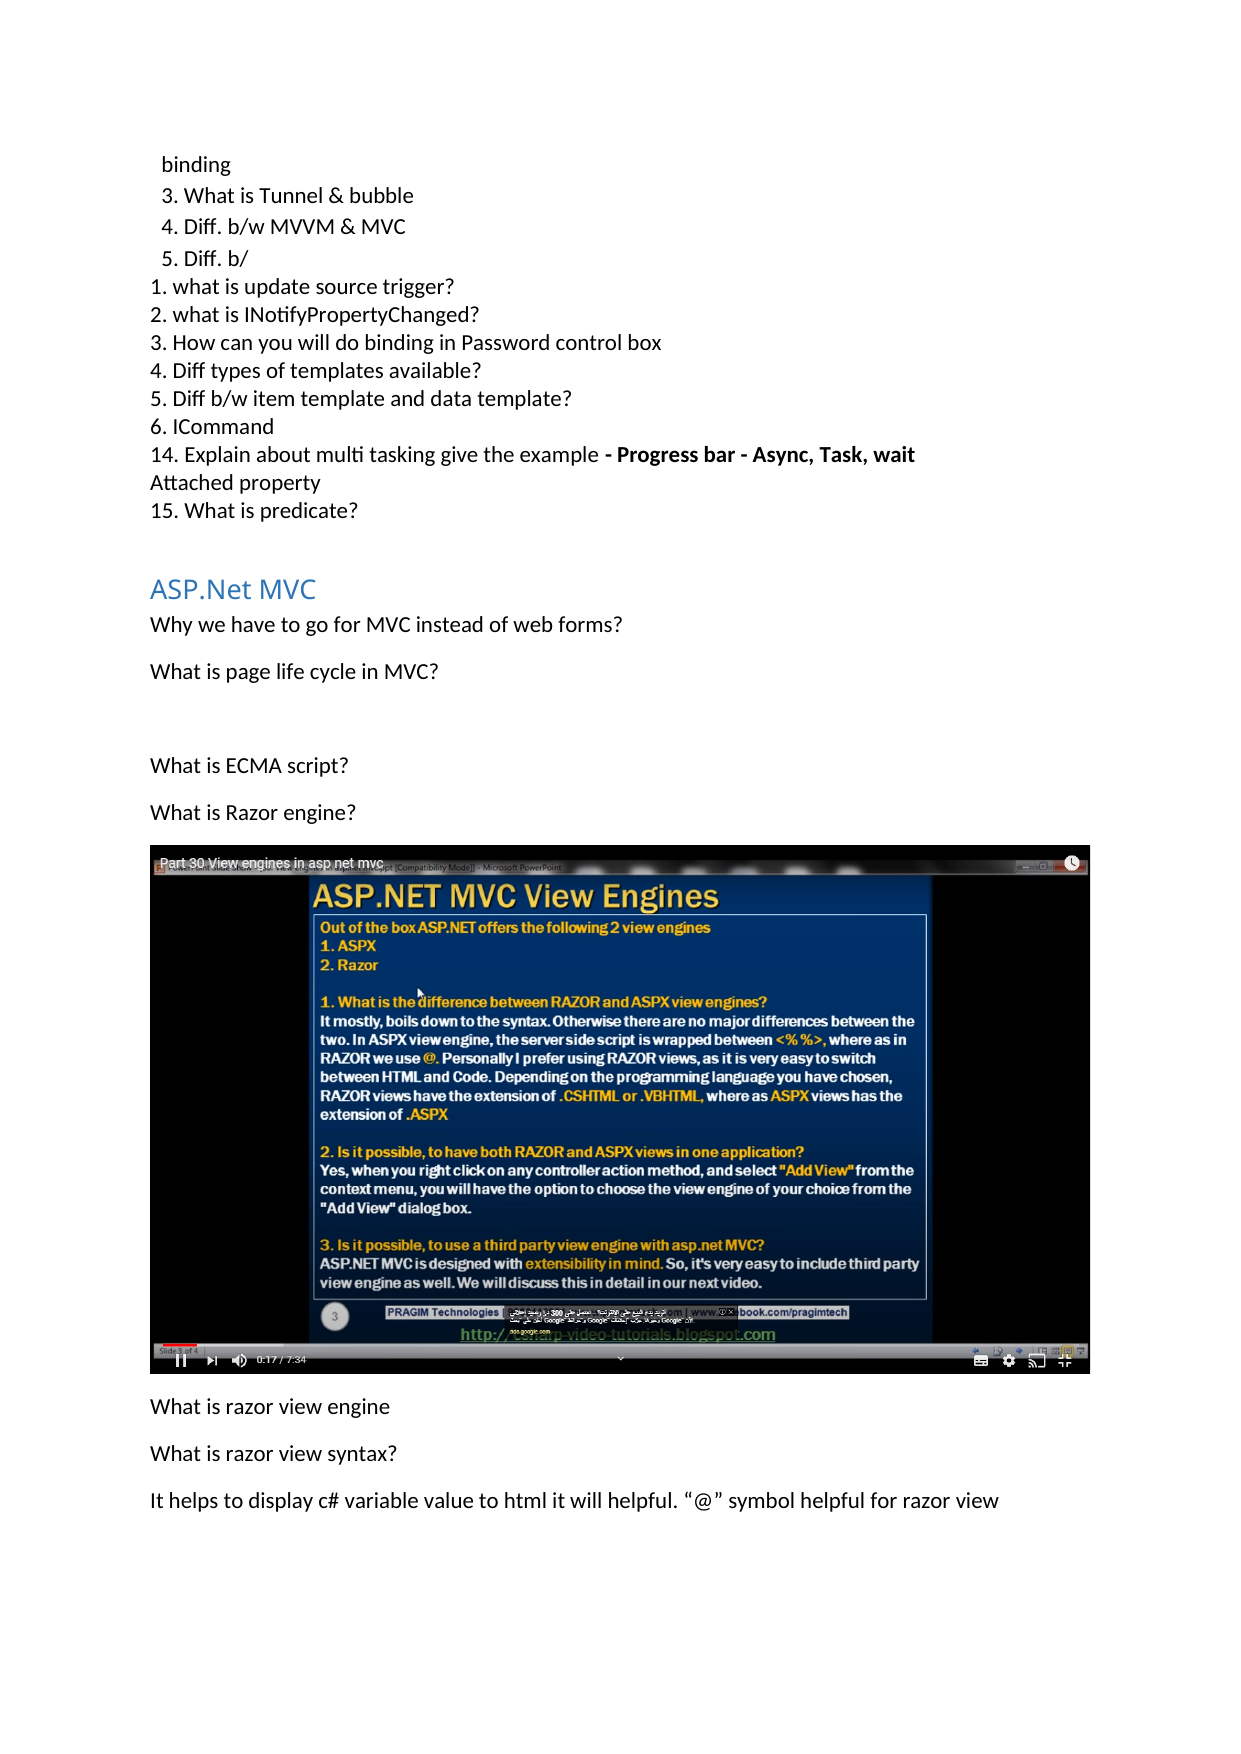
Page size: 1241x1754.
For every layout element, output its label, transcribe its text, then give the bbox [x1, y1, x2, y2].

picture [150, 845, 1091, 1374]
text 6. ICommand [150, 412, 1090, 440]
text It helps to display c# variable value to html it will helpful. “@” symbol helpful for razor view [150, 1486, 1090, 1514]
subtitle ASP.Net MVC [150, 571, 1090, 608]
table_cell 4. Diff. b/w MVVM & MVC [150, 209, 452, 241]
text What is razor view syntax? [150, 1439, 1090, 1467]
text What is Razor engine? [150, 798, 1090, 826]
text 1. what is update source trigger? [150, 272, 1090, 300]
text Why we have to go for MVC instead of web forms? [150, 611, 1090, 639]
table_cell 3. What is Tunnel & bubble [150, 178, 452, 209]
text What is razor view engine [150, 1392, 1090, 1421]
text Attached property [150, 468, 1090, 496]
text 5. Diff b/w item template and data template? [150, 384, 1090, 412]
text 2. what is INotifyPropertyChanged? [150, 300, 1090, 328]
text What is page life cycle in MVC? [150, 657, 1090, 686]
text 15. What is predicate? [150, 496, 1090, 524]
text 14. Explain about multi tasking give the example - Progress bar - Async, Task, wait [150, 440, 1090, 468]
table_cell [150, 150, 452, 178]
table_cell 5. Diff. b/ [150, 241, 452, 272]
text 3. How can you will do binding in Password control box [150, 328, 1090, 356]
text What is ECMA script? [150, 751, 1090, 779]
text 4. Diff types of templates available? [150, 356, 1090, 384]
